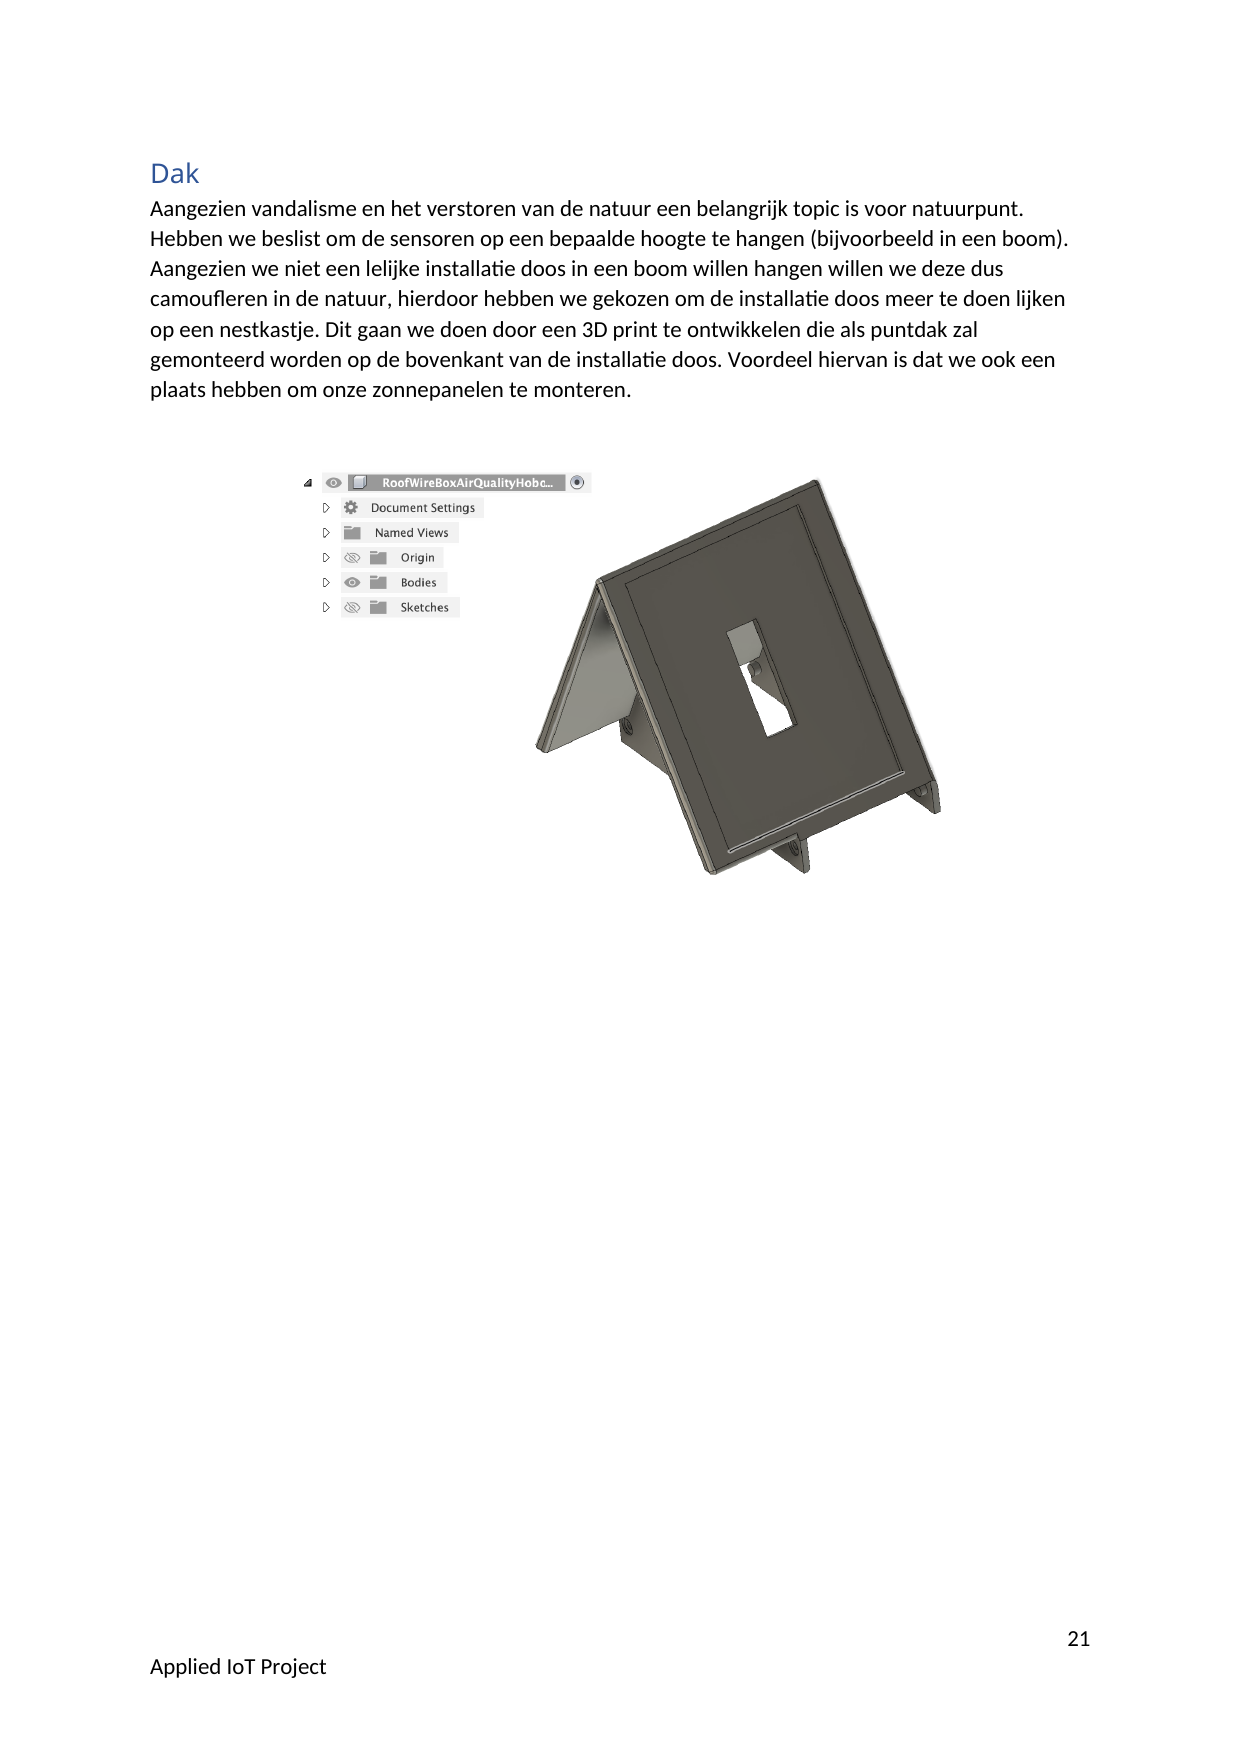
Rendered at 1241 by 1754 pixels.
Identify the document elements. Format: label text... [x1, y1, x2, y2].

text Aangezien vandalisme en het verstoren van de natuur een belangrijk topic is voor natuurpunt. Hebben we beslist om de sensoren op een bepaalde hoogte te hangen (bijvoorbeeld in een boom). Aangezien we niet een lelijke installatie doos in een boom willen hangen willen we deze dus camoufleren in de natuur, hierdoor hebben we gekozen om de installatie doos meer te doen lijken op een nestkastje. Dit gaan we doen door een 3D print te ontwikkelen die als puntdak zal gemonteerd worden op de bovenkant van de installatie doos. Voordeel hiervan is dat we ook een plaats hebben om onze zonnepanelen te monteren. [150, 194, 1090, 403]
subtitle Dak [150, 154, 1090, 191]
picture [293, 468, 947, 878]
